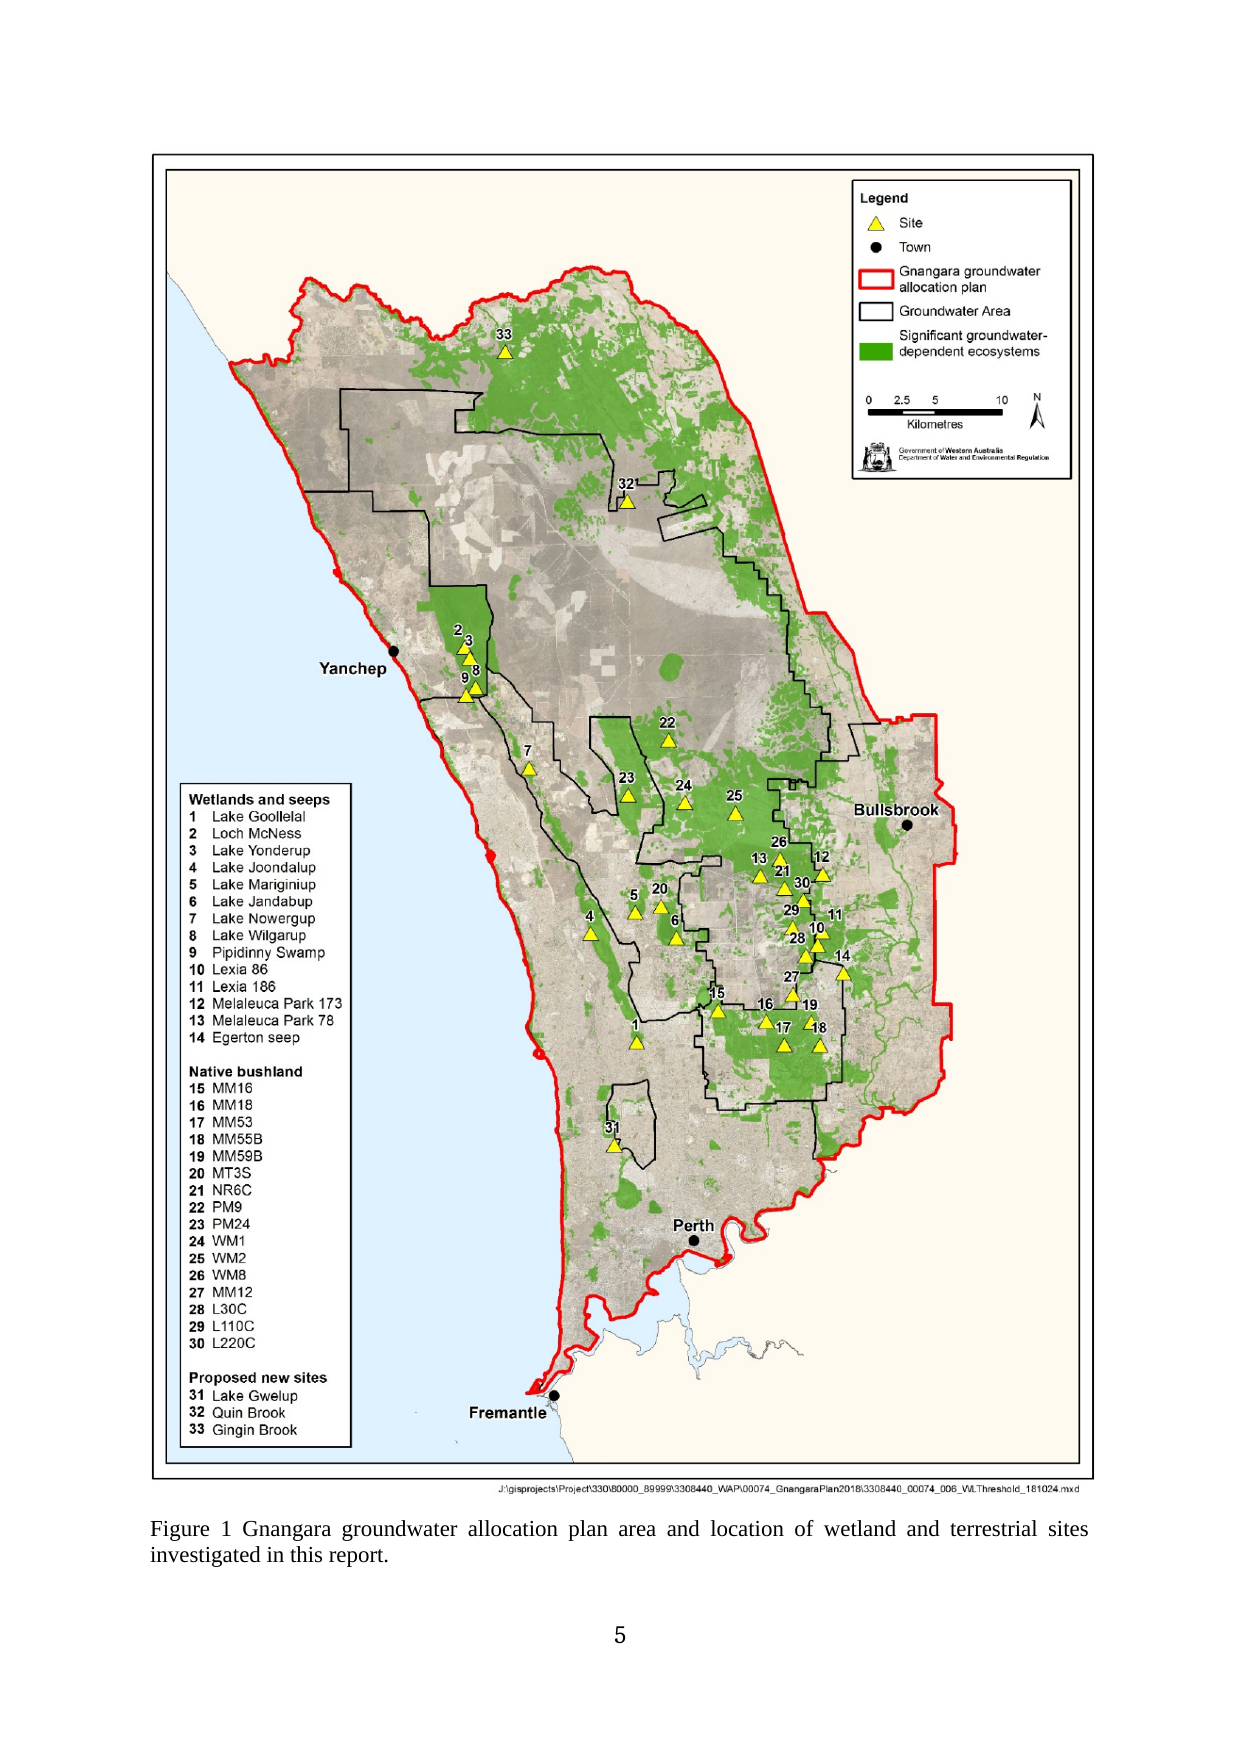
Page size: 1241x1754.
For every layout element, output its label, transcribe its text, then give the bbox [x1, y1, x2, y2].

text Figure 1 Gnangara groundwater allocation plan area and location of wetland and terrestrial sites investigated in this report. [150, 1515, 1090, 1568]
picture [150, 150, 1095, 1494]
